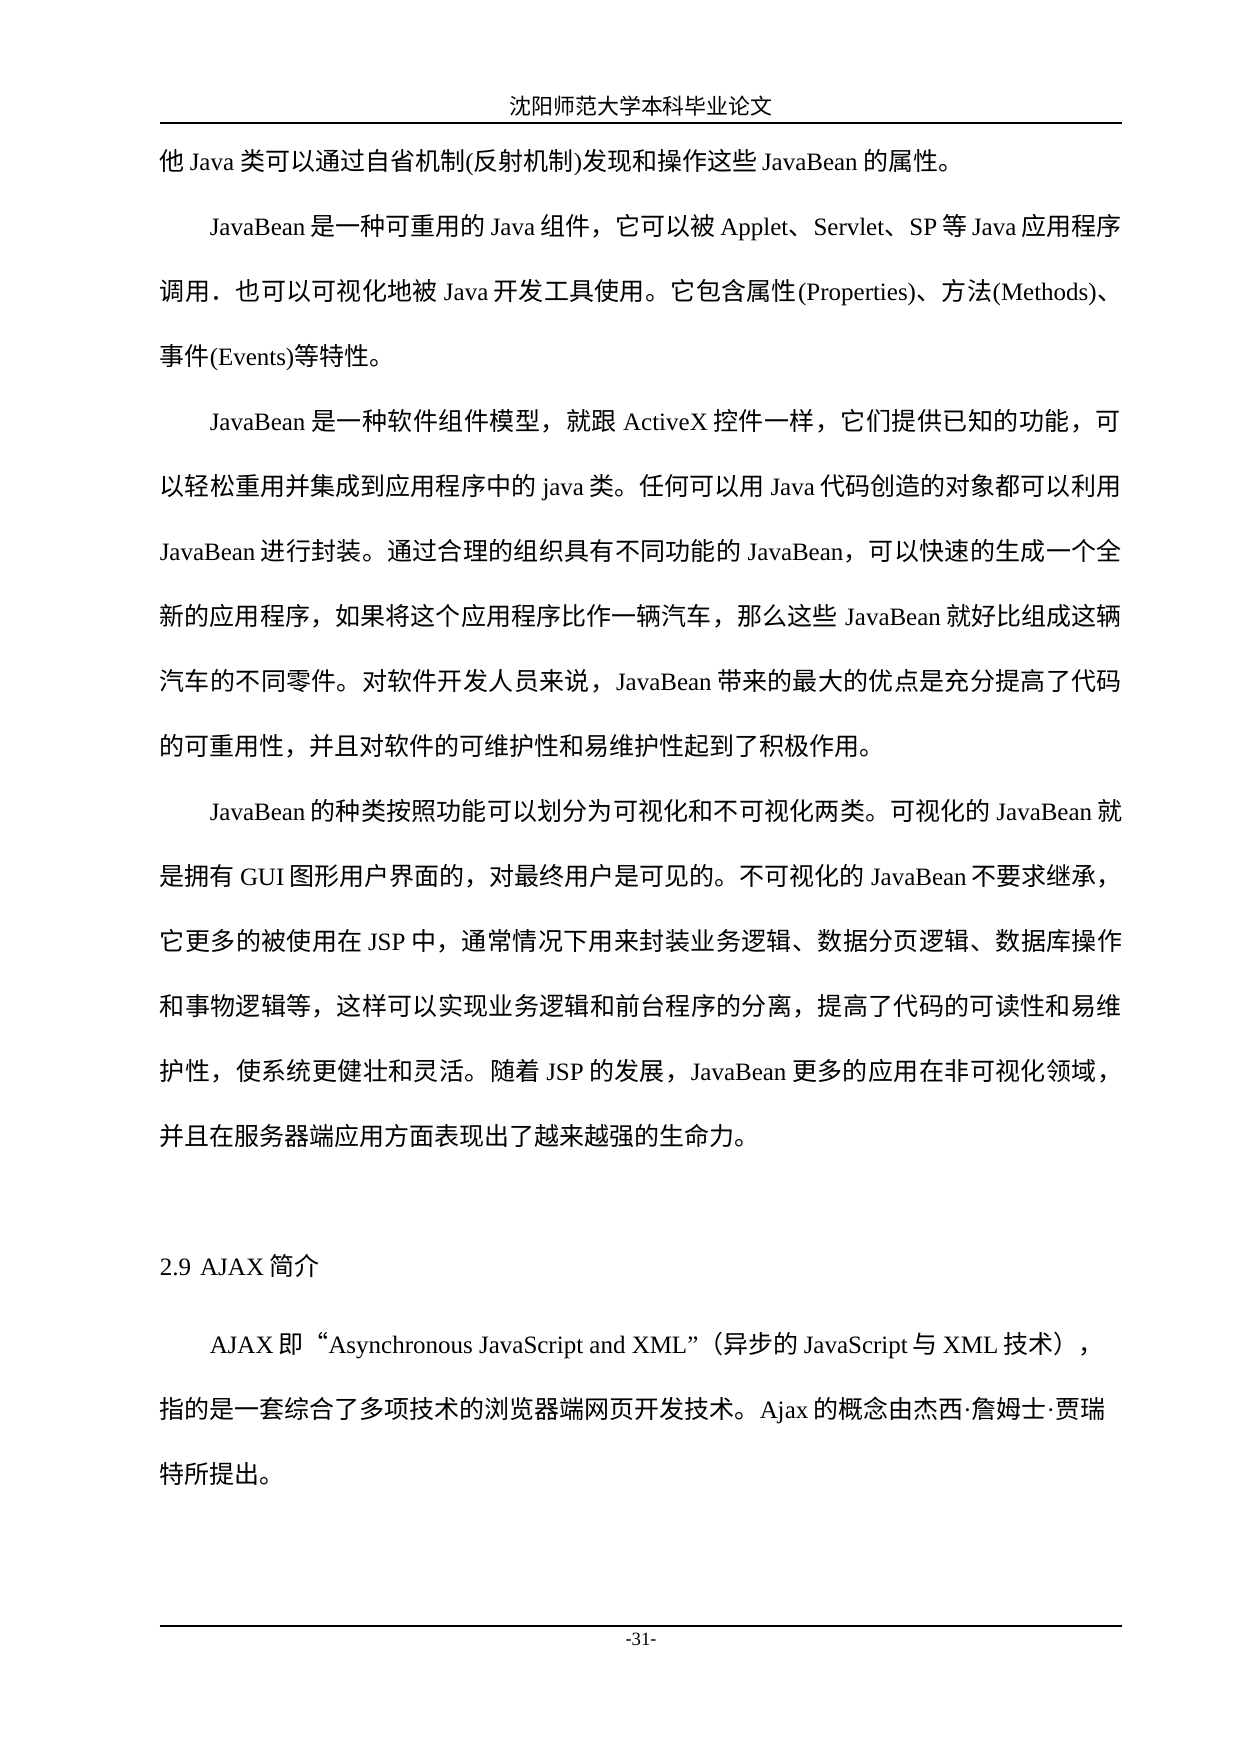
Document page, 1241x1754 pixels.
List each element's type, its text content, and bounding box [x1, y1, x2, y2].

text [159, 127, 1122, 192]
text AJAX即“Asynchronous JavaScript and XML”（异步的JavaScript与XML技术），指的是一套综合了多项技术的浏览器端网页开发技术。Ajax的概念由杰西·詹姆士·贾瑞特所提出。 [159, 1310, 1122, 1505]
text JavaBean是一种可重用的Java组件，它可以被Applet、Servlet、SP等Java应用程序调用．也可以可视化地被Java开发工具使用。它包含属性(Properties)、方法(Methods)、事件(Events)等特性。 [159, 192, 1122, 387]
text JavaBean的种类按照功能可以划分为可视化和不可视化两类。可视化的JavaBean就是拥有GUI图形用户界面的，对最终用户是可见的。不可视化的JavaBean不要求继承，它更多的被使用在JSP中，通常情况下用来封装业务逻辑、数据分页逻辑、数据库操作和事物逻辑等，这样可以实现业务逻辑和前台程序的分离，提高了代码的可读性和易维护性，使系统更健壮和灵活。随着JSP的发展，JavaBean更多的应用在非可视化领域，并且在服务器端应用方面表现出了越来越强的生命力。 [159, 777, 1122, 1167]
subtitle 2.9 AJAX简介 [159, 1232, 1122, 1297]
text JavaBean是一种软件组件模型，就跟ActiveX控件一样，它们提供已知的功能，可以轻松重用并集成到应用程序中的java类。任何可以用Java代码创造的对象都可以利用JavaBean进行封装。通过合理的组织具有不同功能的JavaBean，可以快速的生成一个全新的应用程序，如果将这个应用程序比作一辆汽车，那么这些JavaBean就好比组成这辆汽车的不同零件。对软件开发人员来说，JavaBean带来的最大的优点是充分提高了代码的可重用性，并且对软件的可维护性和易维护性起到了积极作用。 [159, 387, 1122, 777]
